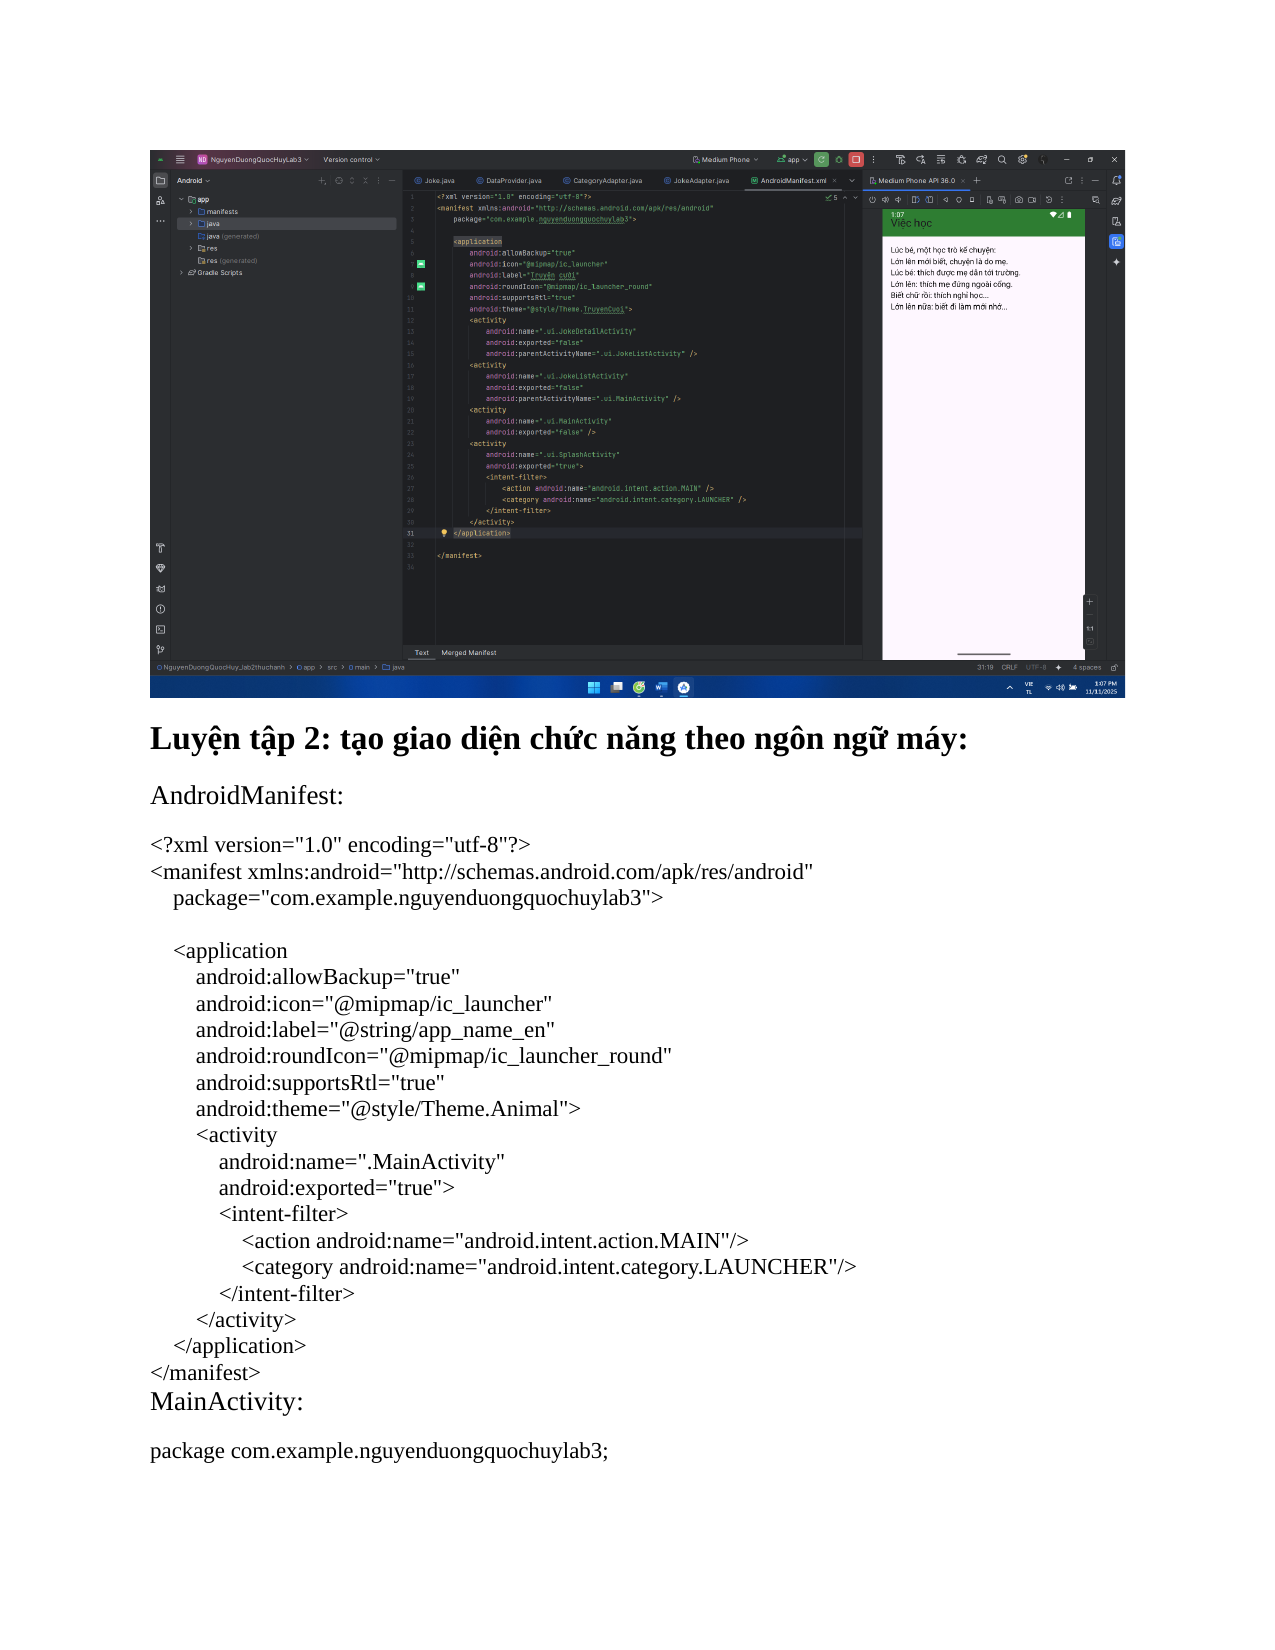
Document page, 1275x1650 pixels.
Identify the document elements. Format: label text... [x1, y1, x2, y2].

picture [150, 150, 1125, 698]
text Luyện tập 2: tạo giao diện chức nǎng theo ngôn ngữ máy: [150, 718, 1125, 757]
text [150, 1437, 1125, 1490]
text MainActivity: [150, 1385, 1125, 1416]
text <?xml version="1.0" encoding="utf-8"?> <manifest xmlns:android="http://schemas.android.com/apk/res/android" package="com.example.nguyenduongquochuylab3"> <application android:allowBackup="true" android:icon="@mipmap/ic_launcher" android:label="@string/app_name_en" android:roundIcon="@mipmap/ic_launcher_round" android:supportsRtl="true" android:theme="@style/Theme.Animal"> <activity android:name=".MainActivity" android:exported="true"> <intent-filter> <action android:name="android.intent.action.MAIN"/> <category android:name="android.intent.category.LAUNCHER"/> </intent-filter> </activity> </application> </manifest> [150, 832, 1125, 1385]
text AndroidManifest: [150, 779, 1125, 810]
